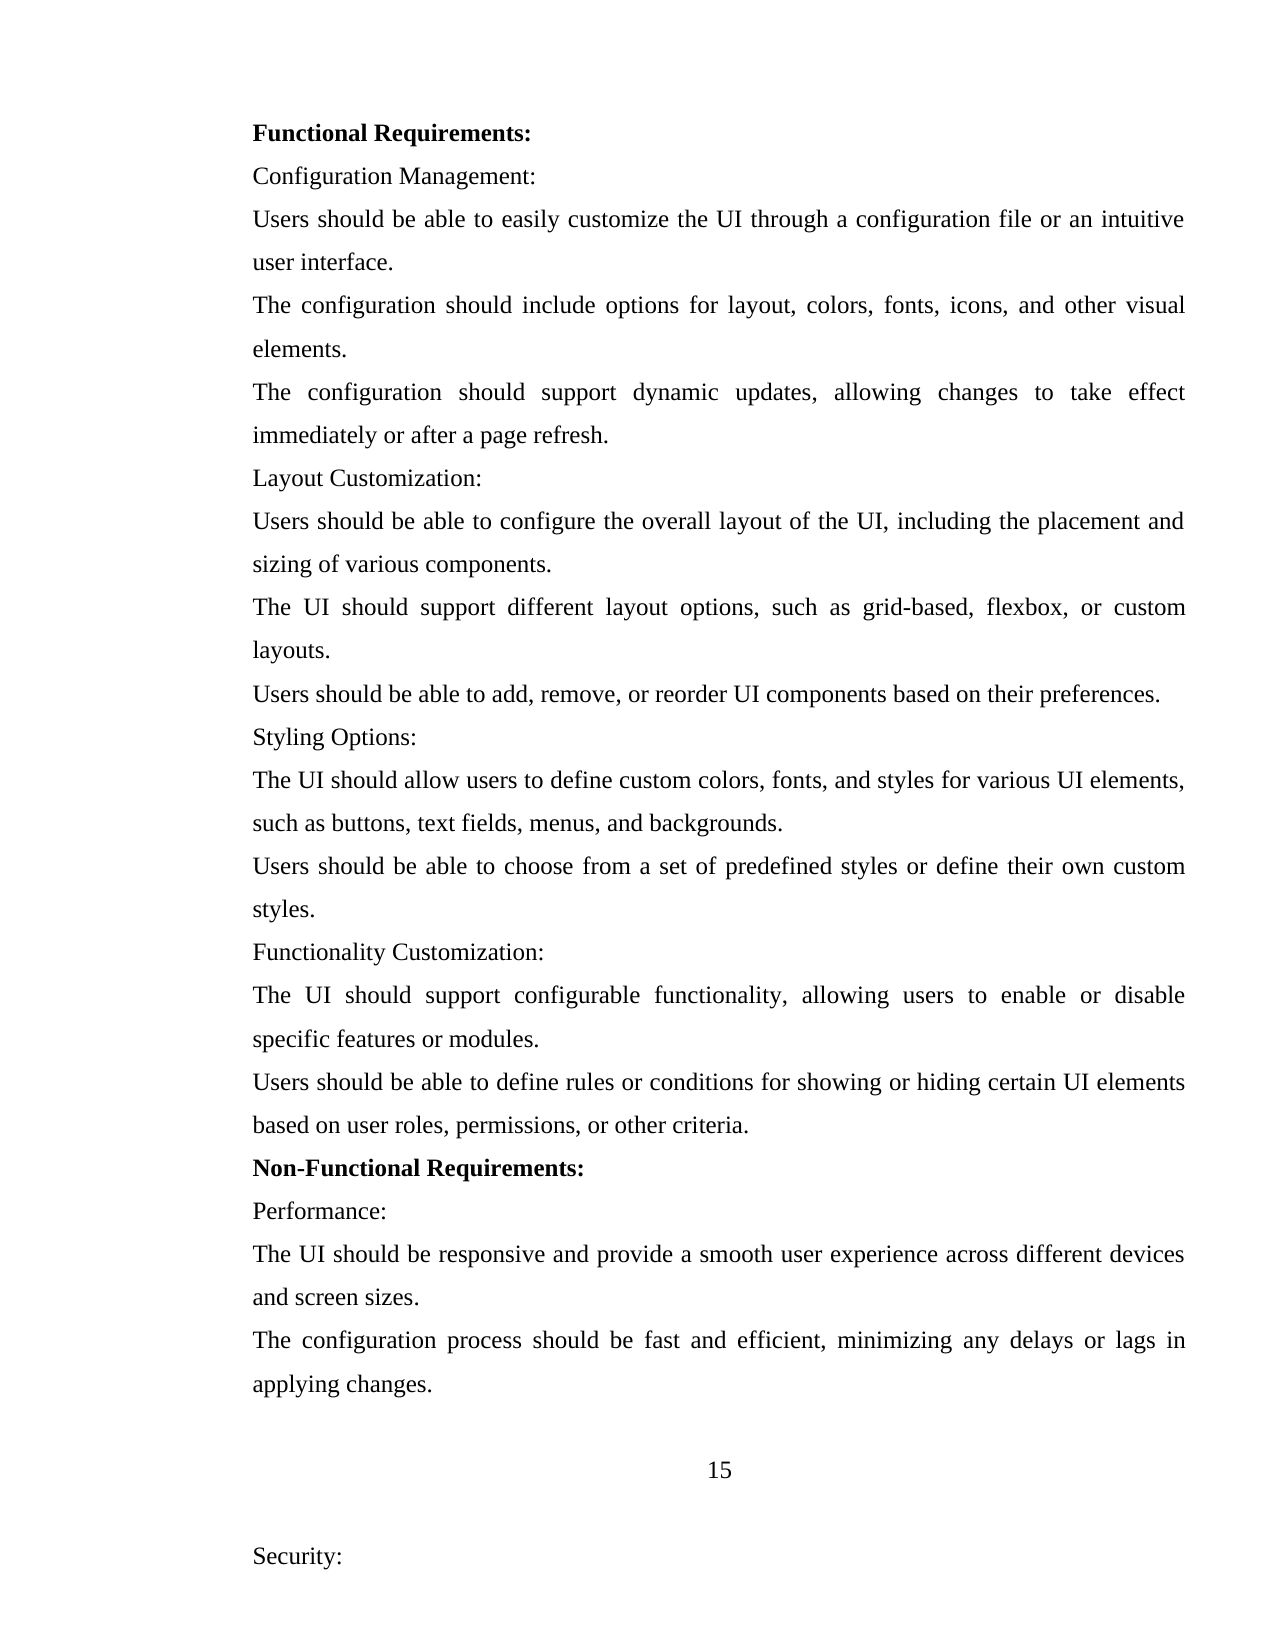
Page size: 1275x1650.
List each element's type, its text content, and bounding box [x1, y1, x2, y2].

text Security: [252, 1541, 1186, 1570]
text Users should be able to choose from a set of predefined styles or define their own custom styles. [252, 851, 1186, 923]
text Users should be able to configure the overall layout of the UI, including the placement and sizing of various components. [252, 506, 1186, 578]
text The UI should support configurable functionality, allowing users to enable or disable specific features or modules. [252, 981, 1186, 1052]
text Functional Requirements: [252, 118, 1186, 147]
text Configuration Management: [252, 161, 1186, 190]
text Non-Functional Requirements: [252, 1153, 1186, 1182]
text Users should be able to easily customize the UI through a configuration file or an intuitive user interface. [252, 204, 1186, 276]
text Users should be able to add, remove, or reorder UI components based on their preferences. [252, 679, 1186, 707]
text Users should be able to define rules or conditions for showing or hiding certain UI elements based on user roles, permissions, or other criteria. [252, 1067, 1186, 1139]
text The UI should support different layout options, such as grid-based, flexbox, or custom layouts. [252, 592, 1186, 664]
text The UI should be responsive and provide a smooth user experience across different devices and screen sizes. [252, 1239, 1186, 1311]
text The configuration process should be fast and efficient, minimizing any delays or lags in applying changes. [252, 1326, 1186, 1397]
text The configuration should include options for layout, colors, fonts, icons, and other visual elements. [252, 291, 1186, 362]
text The UI should allow users to define custom colors, fonts, and styles for various UI elements, such as buttons, text fields, menus, and backgrounds. [252, 765, 1186, 837]
text 15 [252, 1455, 1186, 1484]
text The configuration should support dynamic updates, allowing changes to take effect immediately or after a page refresh. [252, 377, 1186, 449]
text Functionality Customization: [177, 937, 1186, 966]
text Styling Options: [252, 722, 1186, 751]
text Layout Customization: [252, 463, 1186, 492]
text Performance: [252, 1196, 1186, 1225]
